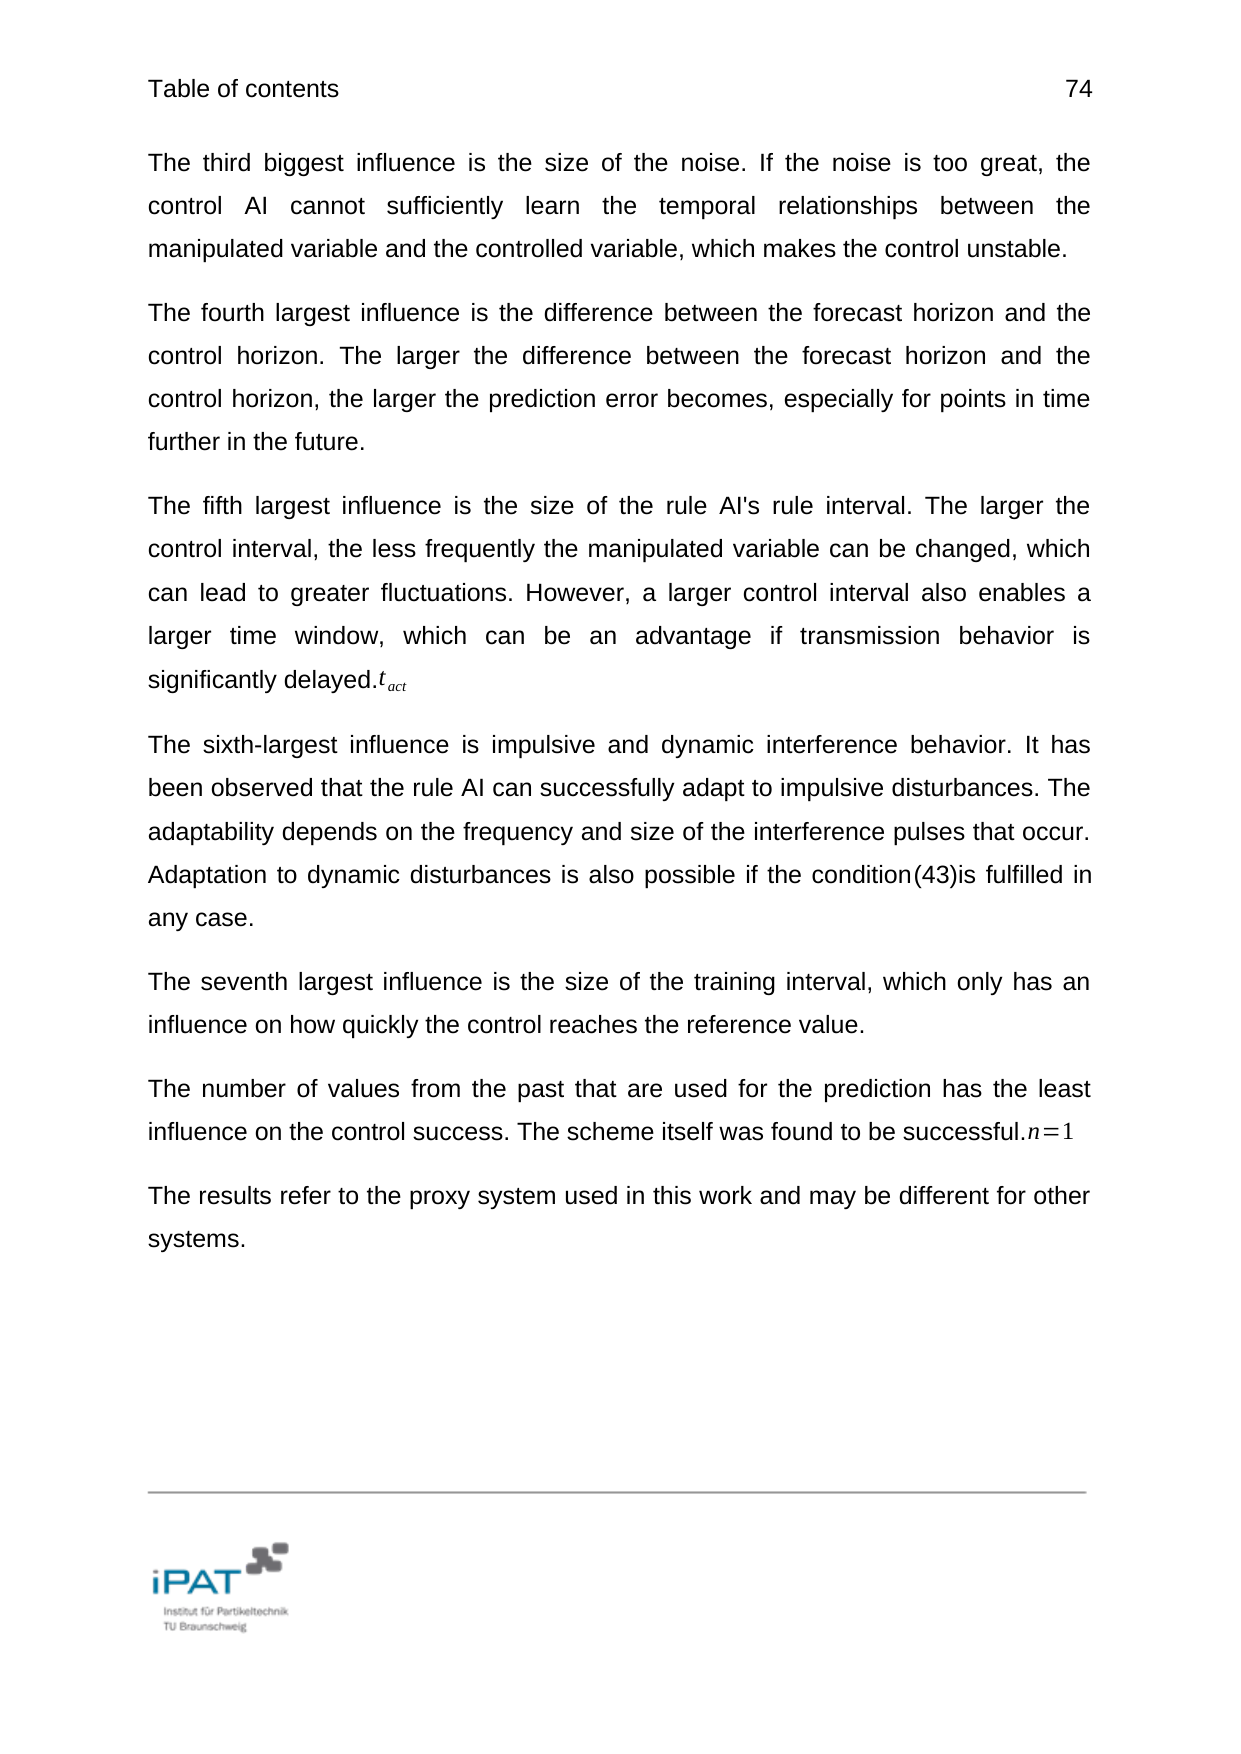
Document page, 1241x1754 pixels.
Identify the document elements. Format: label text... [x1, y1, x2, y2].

text The number of values ​​from the past that are used for the prediction has the least influence on the control success. The scheme itself was found to be successful. [148, 1074, 1092, 1146]
text The third biggest influence is the size of the noise. If the noise is too great, the control AI cannot sufficiently learn the temporal relationships between the manipulated variable and the controlled variable, which makes the control unstable. [148, 148, 1092, 263]
text The results refer to the proxy system used in this work and may be different for other systems. [148, 1181, 1092, 1253]
picture [147, 1491, 1090, 1496]
text The fifth largest influence is the size of the rule AI's rule interval. The larger the control interval, the less frequently the manipulated variable can be changed, which can lead to greater fluctuations. However, a larger control interval also enables a larger time window, which can be an advantage if transmission behavior is significantly delayed. [148, 491, 1092, 695]
text The sixth-largest influence is impulsive and dynamic interference behavior. It has been observed that the rule AI can successfully adapt to impulsive disturbances. The adaptability depends on the frequency and size of the interference pulses that occur. Adaptation to dynamic disturbances is also possible if the condition(43)is fulfilled in any case. [148, 730, 1092, 932]
picture [147, 1534, 300, 1645]
text The fourth largest influence is the difference between the forecast horizon and the control horizon. The larger the difference between the forecast horizon and the control horizon, the larger the prediction error becomes, especially for points in time further in the future. [148, 298, 1092, 456]
text The seventh largest influence is the size of the training interval, which only has an influence on how quickly the control reaches the reference value. [148, 967, 1092, 1039]
